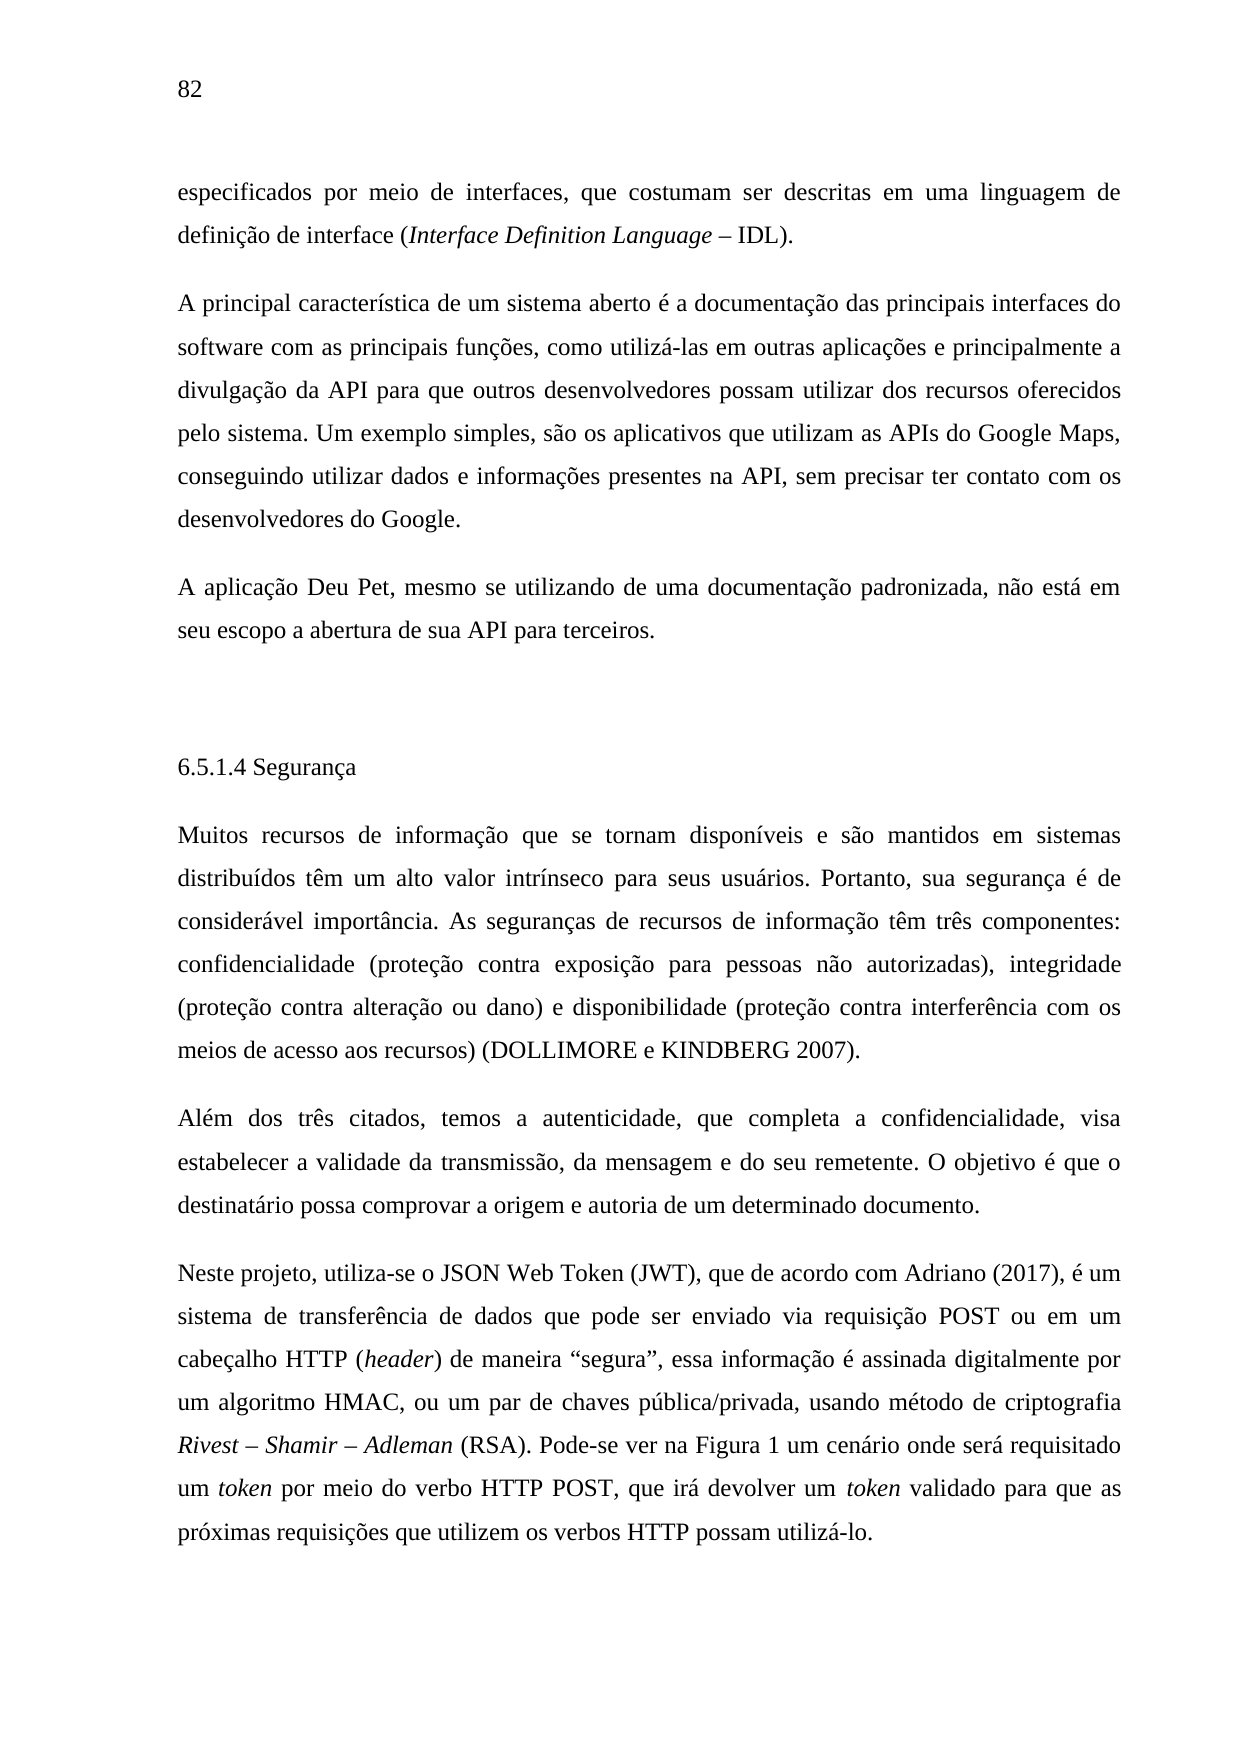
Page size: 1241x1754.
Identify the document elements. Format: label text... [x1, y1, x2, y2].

text A aplicação Deu Pet, mesmo se utilizando de uma documentação padronizada, não está em seu escopo a abertura de sua API para terceiros. [177, 572, 1122, 644]
text Neste projeto, utiliza-se o JSON Web Token (JWT), que de acordo com Adriano (2017), é um sistema de transferência de dados que pode ser enviado via requisição POST ou em um cabeçalho HTTP (header) de maneira “segura”, essa informação é assinada digitalmente por um algoritmo HMAC, ou um par de chaves pública/privada, usando método de criptografia Rivest – Shamir – Adleman (RSA). Pode-se ver na Figura 1 um cenário onde será requisitado um token por meio do verbo HTTP POST, que irá devolver um token validado para que as próximas requisições que utilizem os verbos HTTP possam utilizá-lo. [177, 1258, 1122, 1545]
text Além dos três citados, temos a autenticidade, que completa a confidencialidade, visa estabelecer a validade da transmissão, da mensagem e do seu remetente. O objetivo é que o destinatário possa comprovar a origem e autoria de um determinado documento. [177, 1103, 1122, 1218]
text Muitos recursos de informação que se tornam disponíveis e são mantidos em sistemas distribuídos têm um alto valor intrínseco para seus usuários. Portanto, sua segurança é de considerável importância. As seguranças de recursos de informação têm três componentes: confidencialidade (proteção contra exposição para pessoas não autorizadas), integridade (proteção contra alteração ou dano) e disponibilidade (proteção contra interferência com os meios de acesso aos recursos) (DOLLIMORE e KINDBERG 2007). [177, 820, 1122, 1064]
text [177, 177, 1122, 249]
text A principal característica de um sistema aberto é a documentação das principais interfaces do software com as principais funções, como utilizá-las em outras aplicações e principalmente a divulgação da API para que outros desenvolvedores possam utilizar dos recursos oferecidos pelo sistema. Um exemplo simples, são os aplicativos que utilizam as APIs do Google Maps, conseguindo utilizar dados e informações presentes na API, sem precisar ter contato com os desenvolvedores do Google. [177, 288, 1122, 533]
text 6.5.1.4 Segurança [177, 752, 1122, 780]
